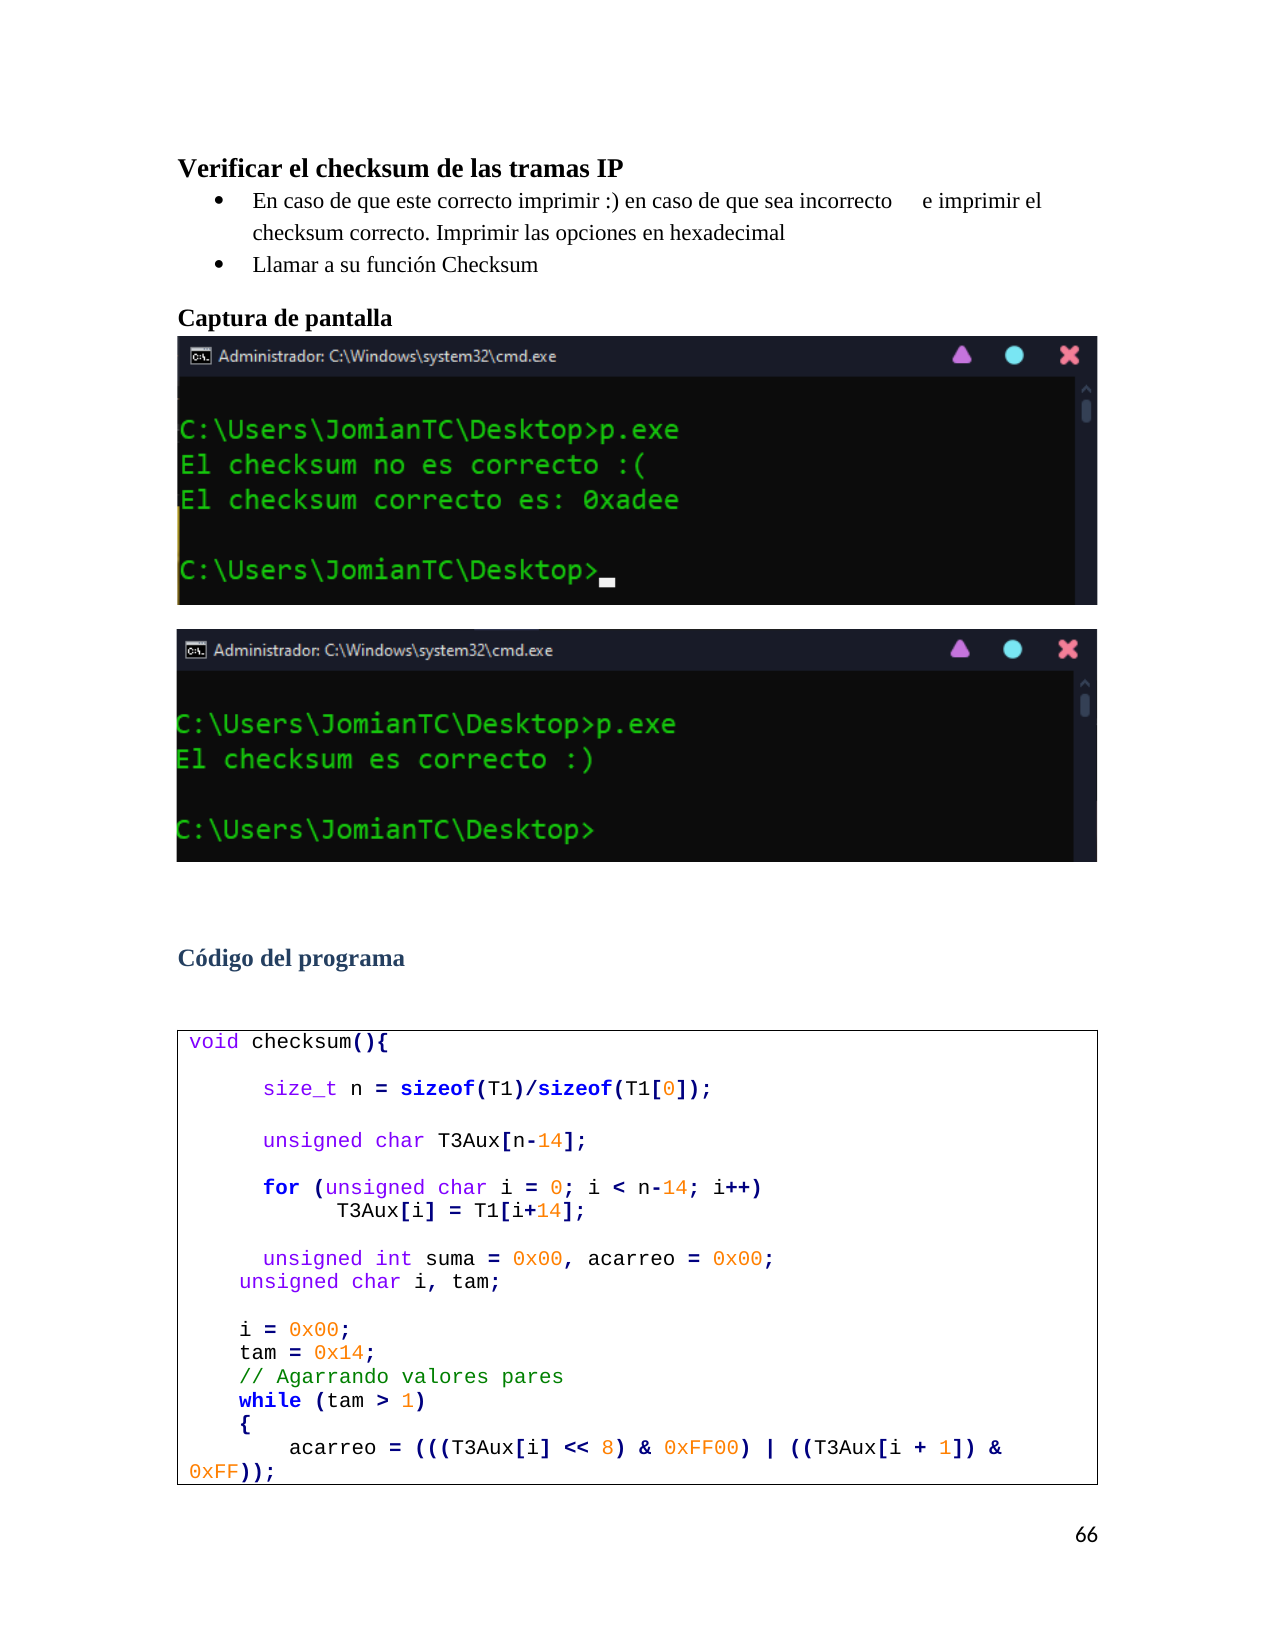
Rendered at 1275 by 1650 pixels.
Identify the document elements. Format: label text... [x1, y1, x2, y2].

subtitle Código del programa [177, 943, 1098, 972]
picture [176, 629, 1098, 862]
list Llamar a su función Checksum [215, 251, 1098, 277]
picture [177, 336, 1098, 605]
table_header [178, 1031, 1097, 1484]
subtitle Verificar el checksum de las tramas IP [177, 152, 1098, 183]
subtitle Captura de pantalla [177, 303, 1098, 332]
list En caso de que este correcto imprimir :) en caso de que sea incorrecto e imprimir el checksum correcto. Imprimir las opciones en hexadecimal [215, 187, 1098, 245]
